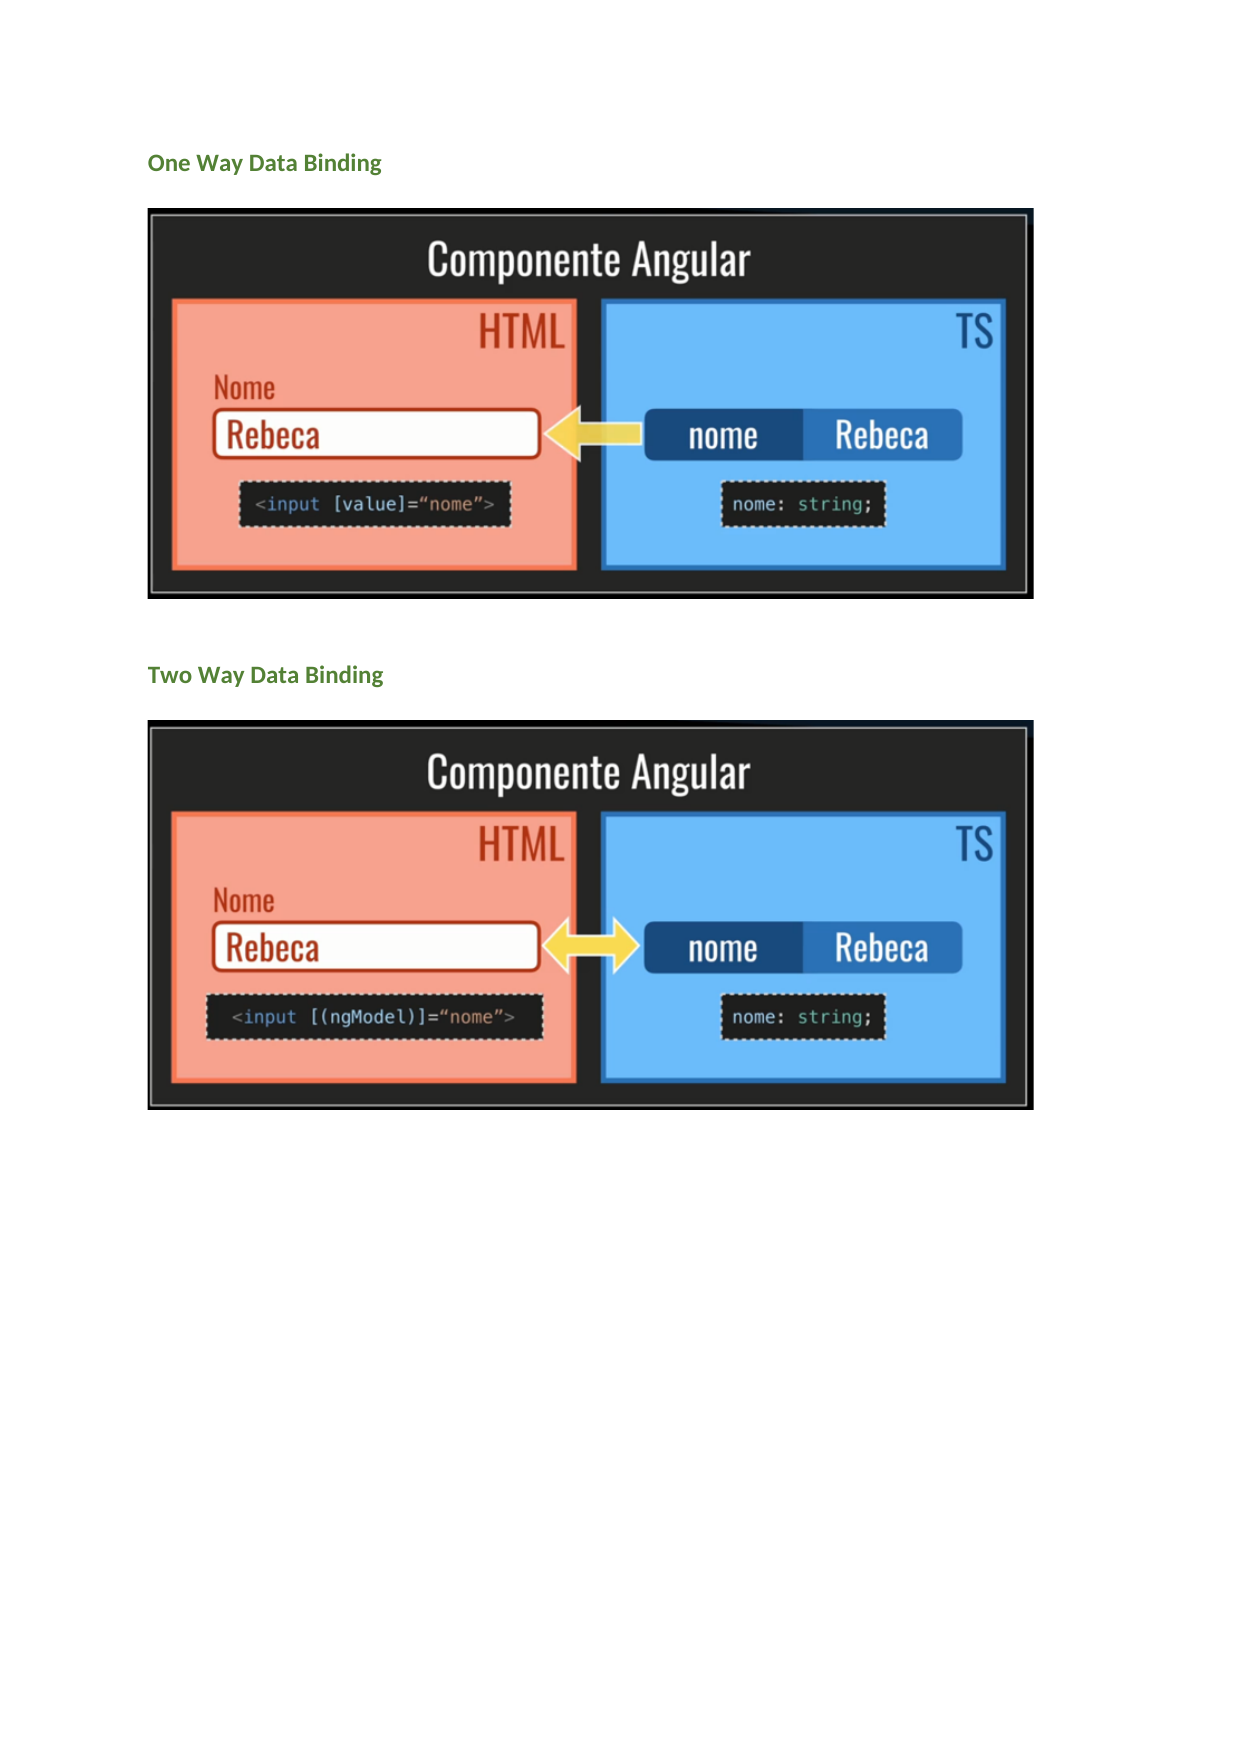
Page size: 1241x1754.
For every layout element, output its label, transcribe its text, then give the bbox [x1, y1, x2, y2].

picture [147, 208, 1034, 599]
subtitle One Way Data Binding [148, 148, 1092, 178]
picture [147, 720, 1034, 1110]
subtitle Two Way Data Binding [148, 660, 1092, 690]
